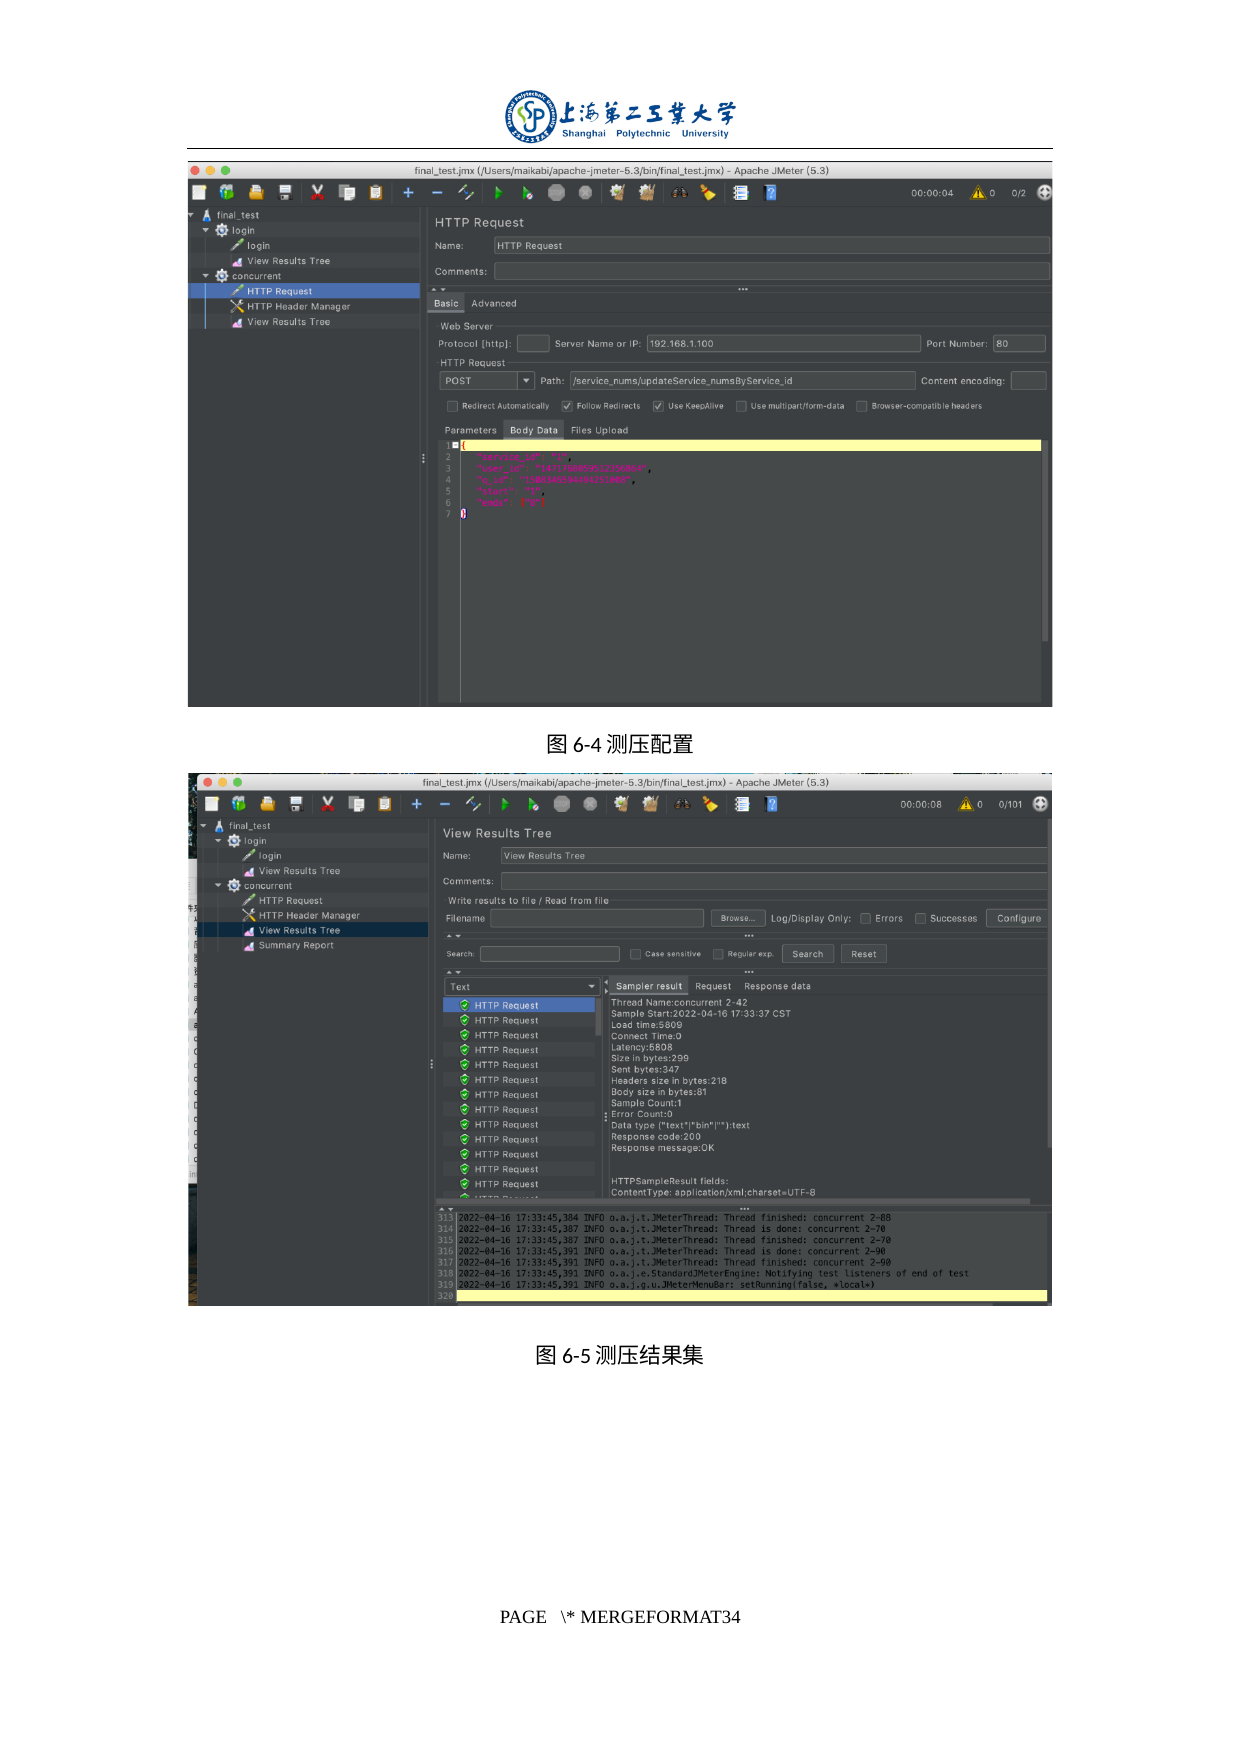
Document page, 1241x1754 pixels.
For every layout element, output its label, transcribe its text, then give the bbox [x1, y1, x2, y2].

text 图6-4 测压配置 [187, 729, 1053, 758]
picture [188, 773, 1052, 1306]
picture [503, 88, 737, 146]
picture [187, 161, 1053, 707]
text 图6-5测压结果集 [187, 1340, 1053, 1370]
